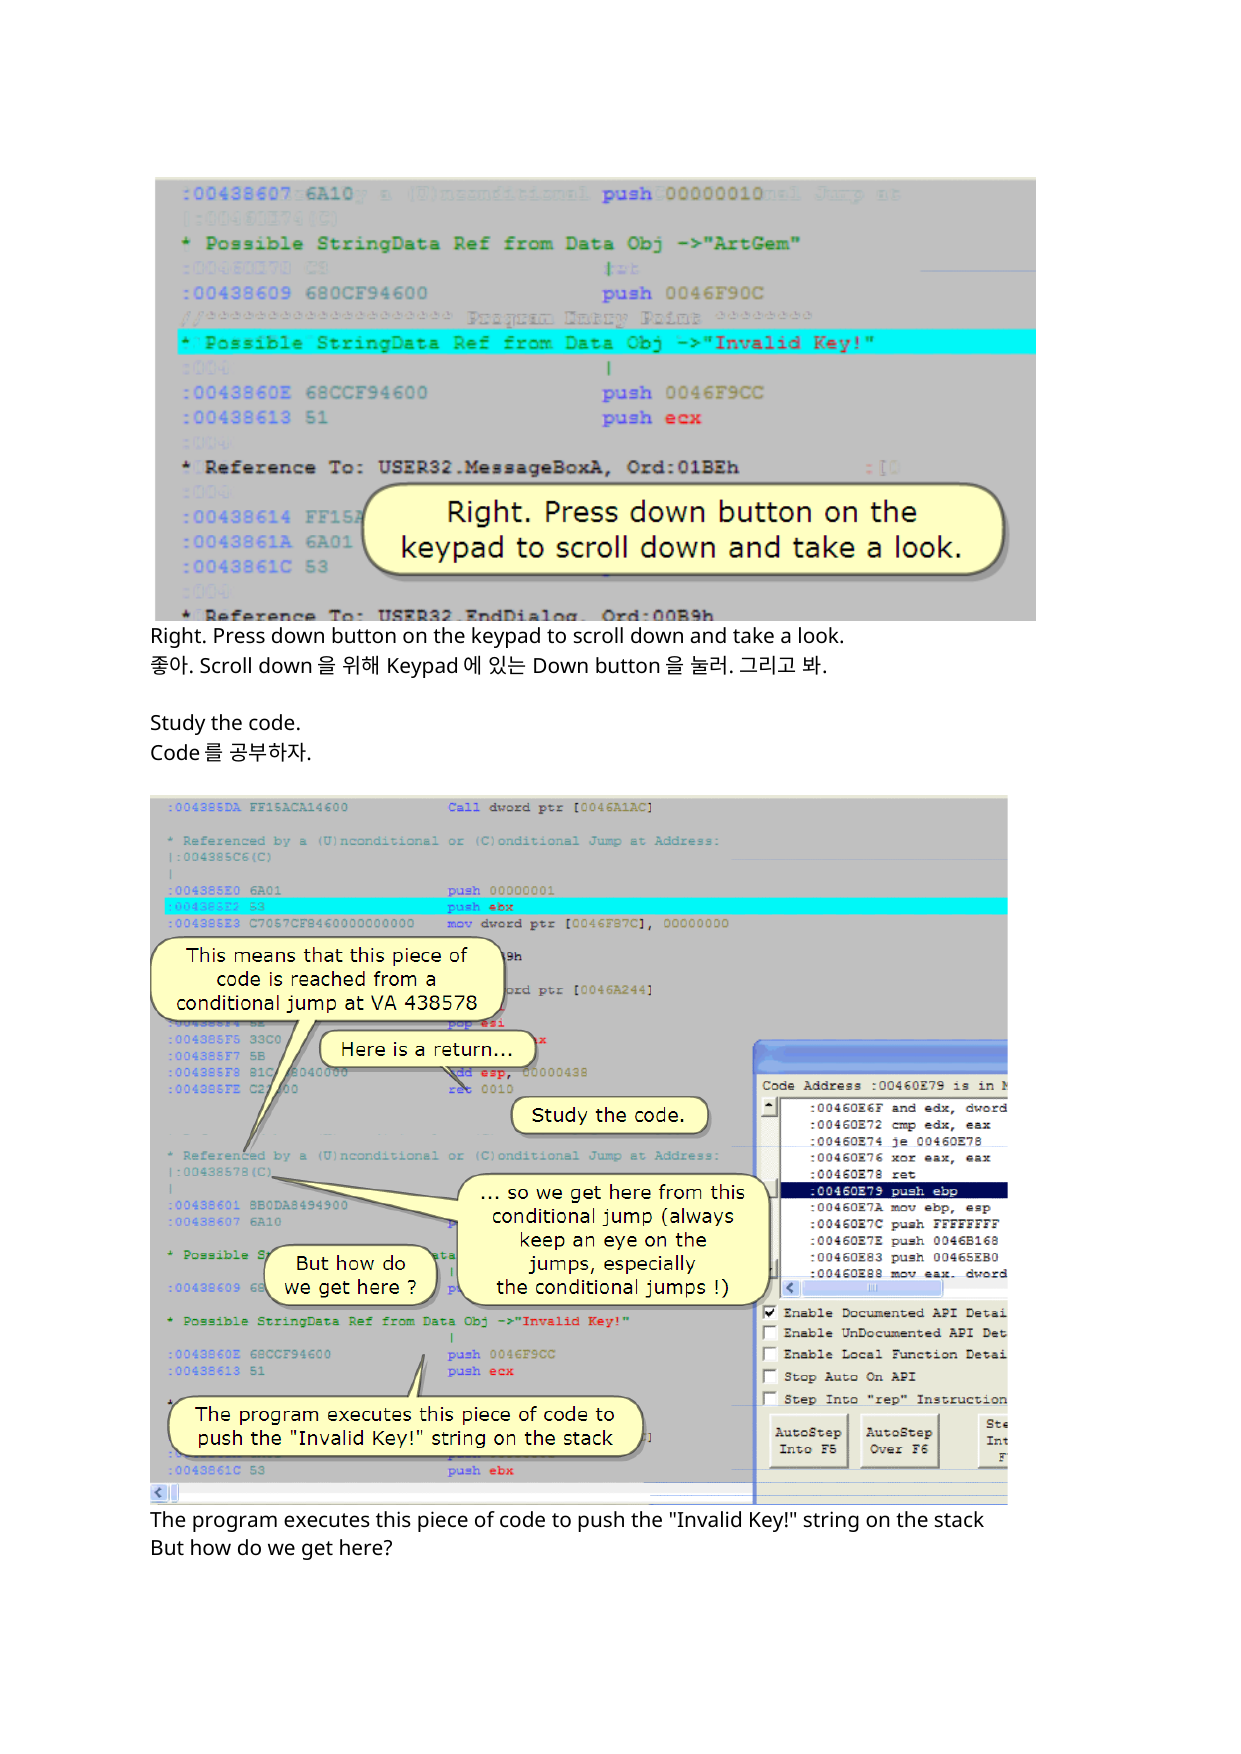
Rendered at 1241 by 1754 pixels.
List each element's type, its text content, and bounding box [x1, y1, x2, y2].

text But how do we get here? [150, 1533, 1090, 1562]
text 좋아. Scroll down을 위해 Keypad에 있는 Down button을 눌러. 그리고 봐. [150, 649, 1090, 680]
text Study the code. [150, 708, 1090, 737]
picture [150, 177, 1036, 621]
picture [150, 795, 1008, 1505]
text Right. Press down button on the keypad to scroll down and take a look. [150, 621, 1090, 649]
text Code를 공부하자. [150, 737, 1090, 767]
text The program executes this piece of code to push the "Invalid Key!" string on the stack [150, 1505, 1090, 1533]
